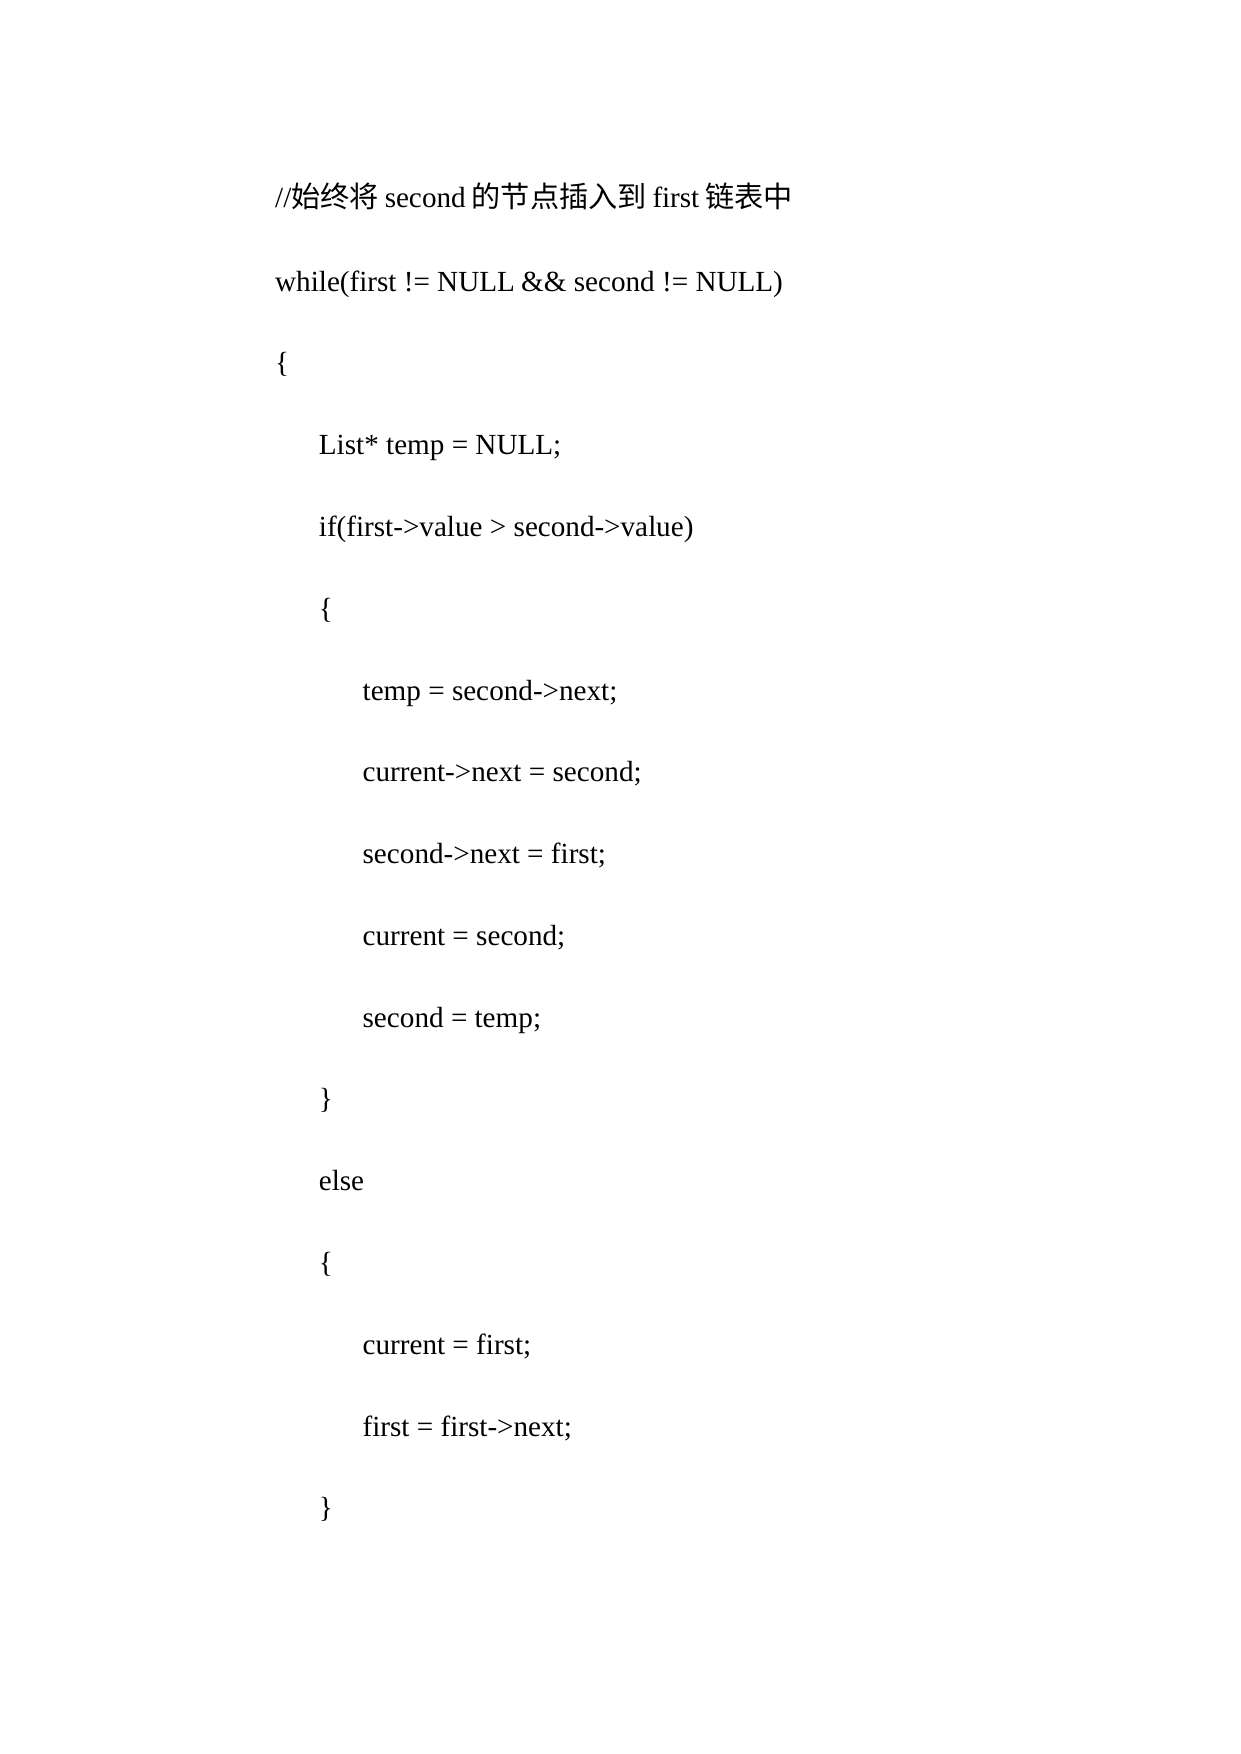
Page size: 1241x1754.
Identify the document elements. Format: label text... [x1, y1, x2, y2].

text { [246, 1229, 1053, 1294]
text current->next = second; [246, 739, 1053, 804]
text List* temp = NULL; [246, 412, 1053, 477]
text if(first->value > second->value) [246, 493, 1053, 558]
text else [246, 1148, 1053, 1213]
text second->next = first; [246, 821, 1053, 886]
text } [246, 1066, 1053, 1131]
text temp = second->next; [246, 657, 1053, 722]
text first = first->next; [246, 1393, 1053, 1458]
text //始终将second的节点插入到first链表中 [246, 162, 1053, 227]
text { [246, 575, 1053, 640]
text current = first; [246, 1311, 1053, 1376]
text current = second; [246, 902, 1053, 967]
text { [246, 330, 1053, 395]
text while(first != NULL && second != NULL) [246, 248, 1053, 313]
text } [246, 1475, 1053, 1540]
text second = temp; [246, 984, 1053, 1049]
